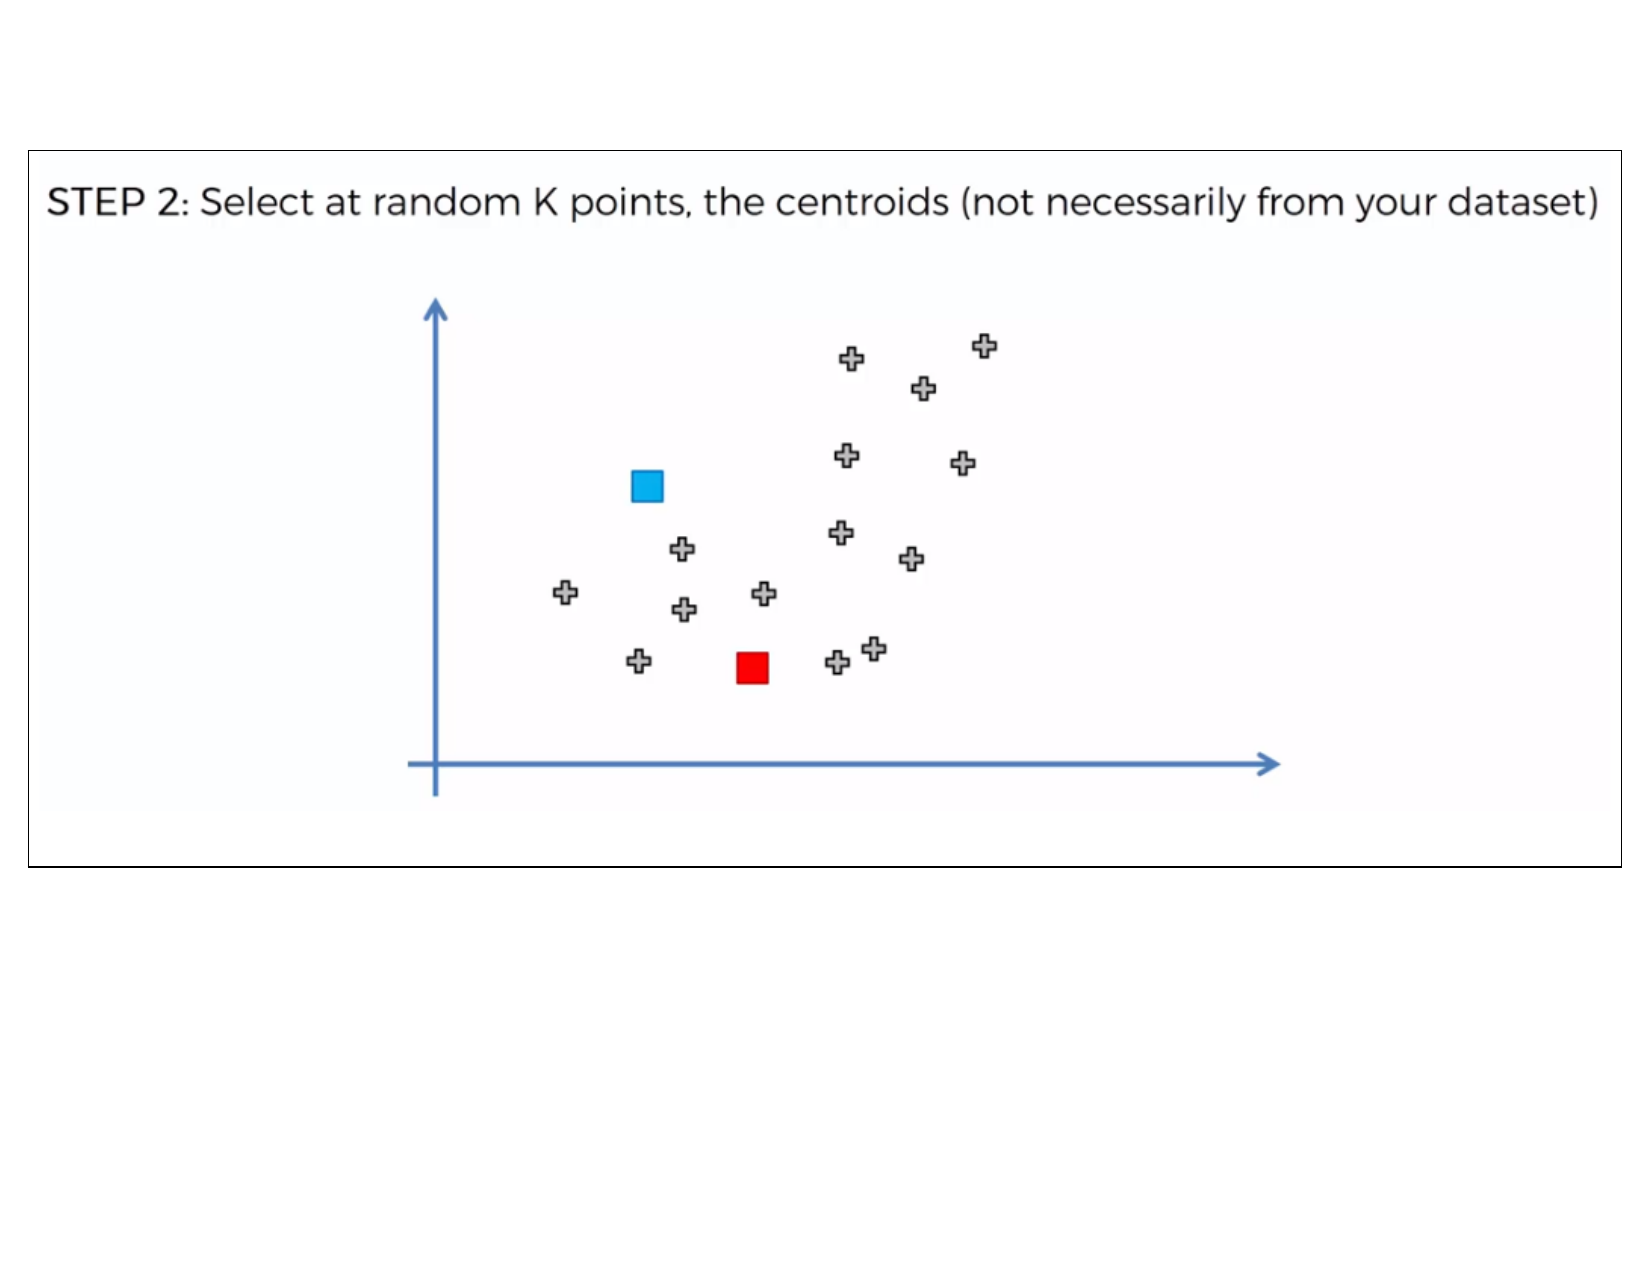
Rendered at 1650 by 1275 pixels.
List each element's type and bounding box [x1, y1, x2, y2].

table_cell [29, 151, 1621, 866]
picture [39, 151, 1611, 811]
